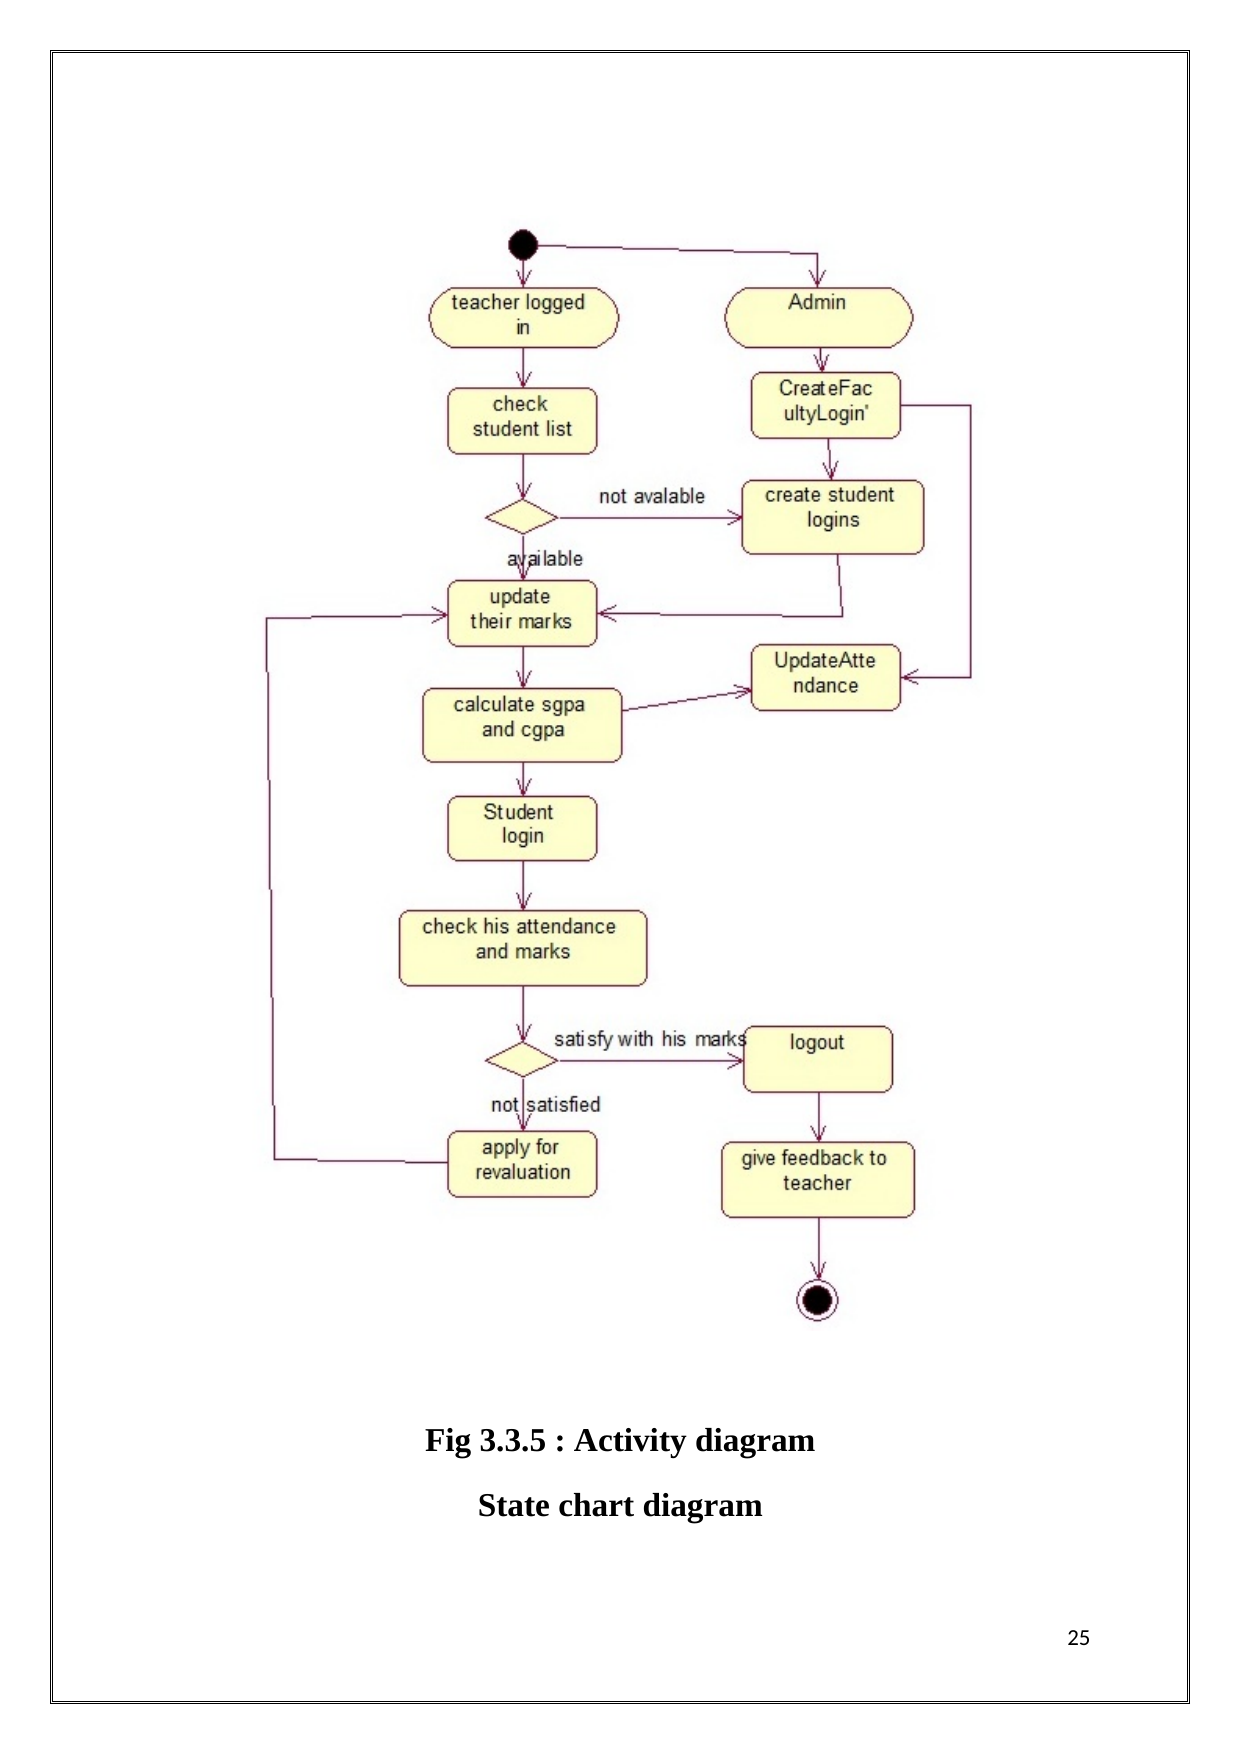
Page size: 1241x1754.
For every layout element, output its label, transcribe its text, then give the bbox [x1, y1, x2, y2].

text Fig 3.3.5 : Activity diagram [150, 1420, 1090, 1459]
picture [252, 215, 989, 1331]
text State chart diagram [150, 1485, 1090, 1524]
